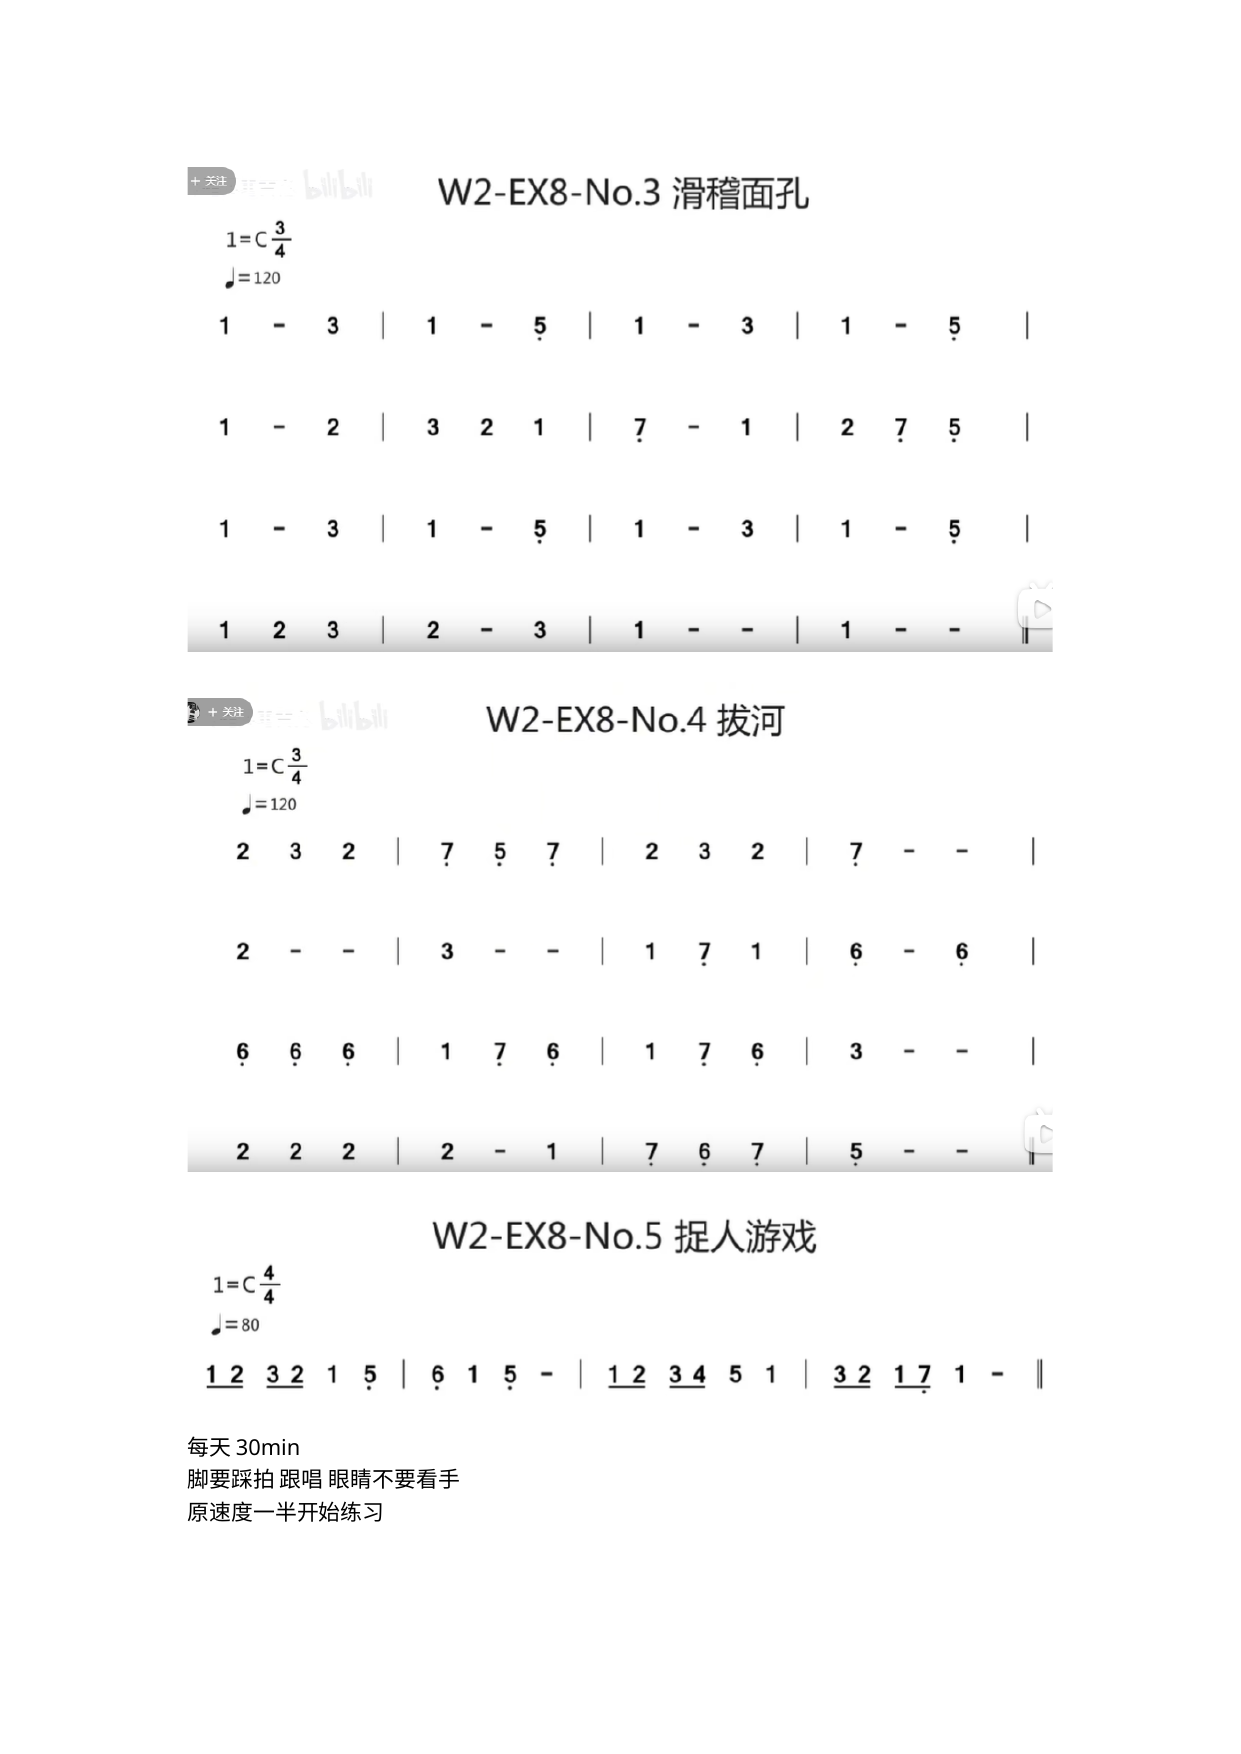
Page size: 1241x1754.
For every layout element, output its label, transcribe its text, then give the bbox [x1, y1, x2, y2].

picture [187, 162, 1053, 652]
text 脚要踩拍 跟唱 眼睛不要看手 [187, 1462, 1053, 1494]
text 原速度一半开始练习 [187, 1494, 1053, 1527]
picture [187, 1202, 1053, 1416]
picture [187, 682, 1053, 1172]
text 每天30min [187, 1429, 1053, 1462]
